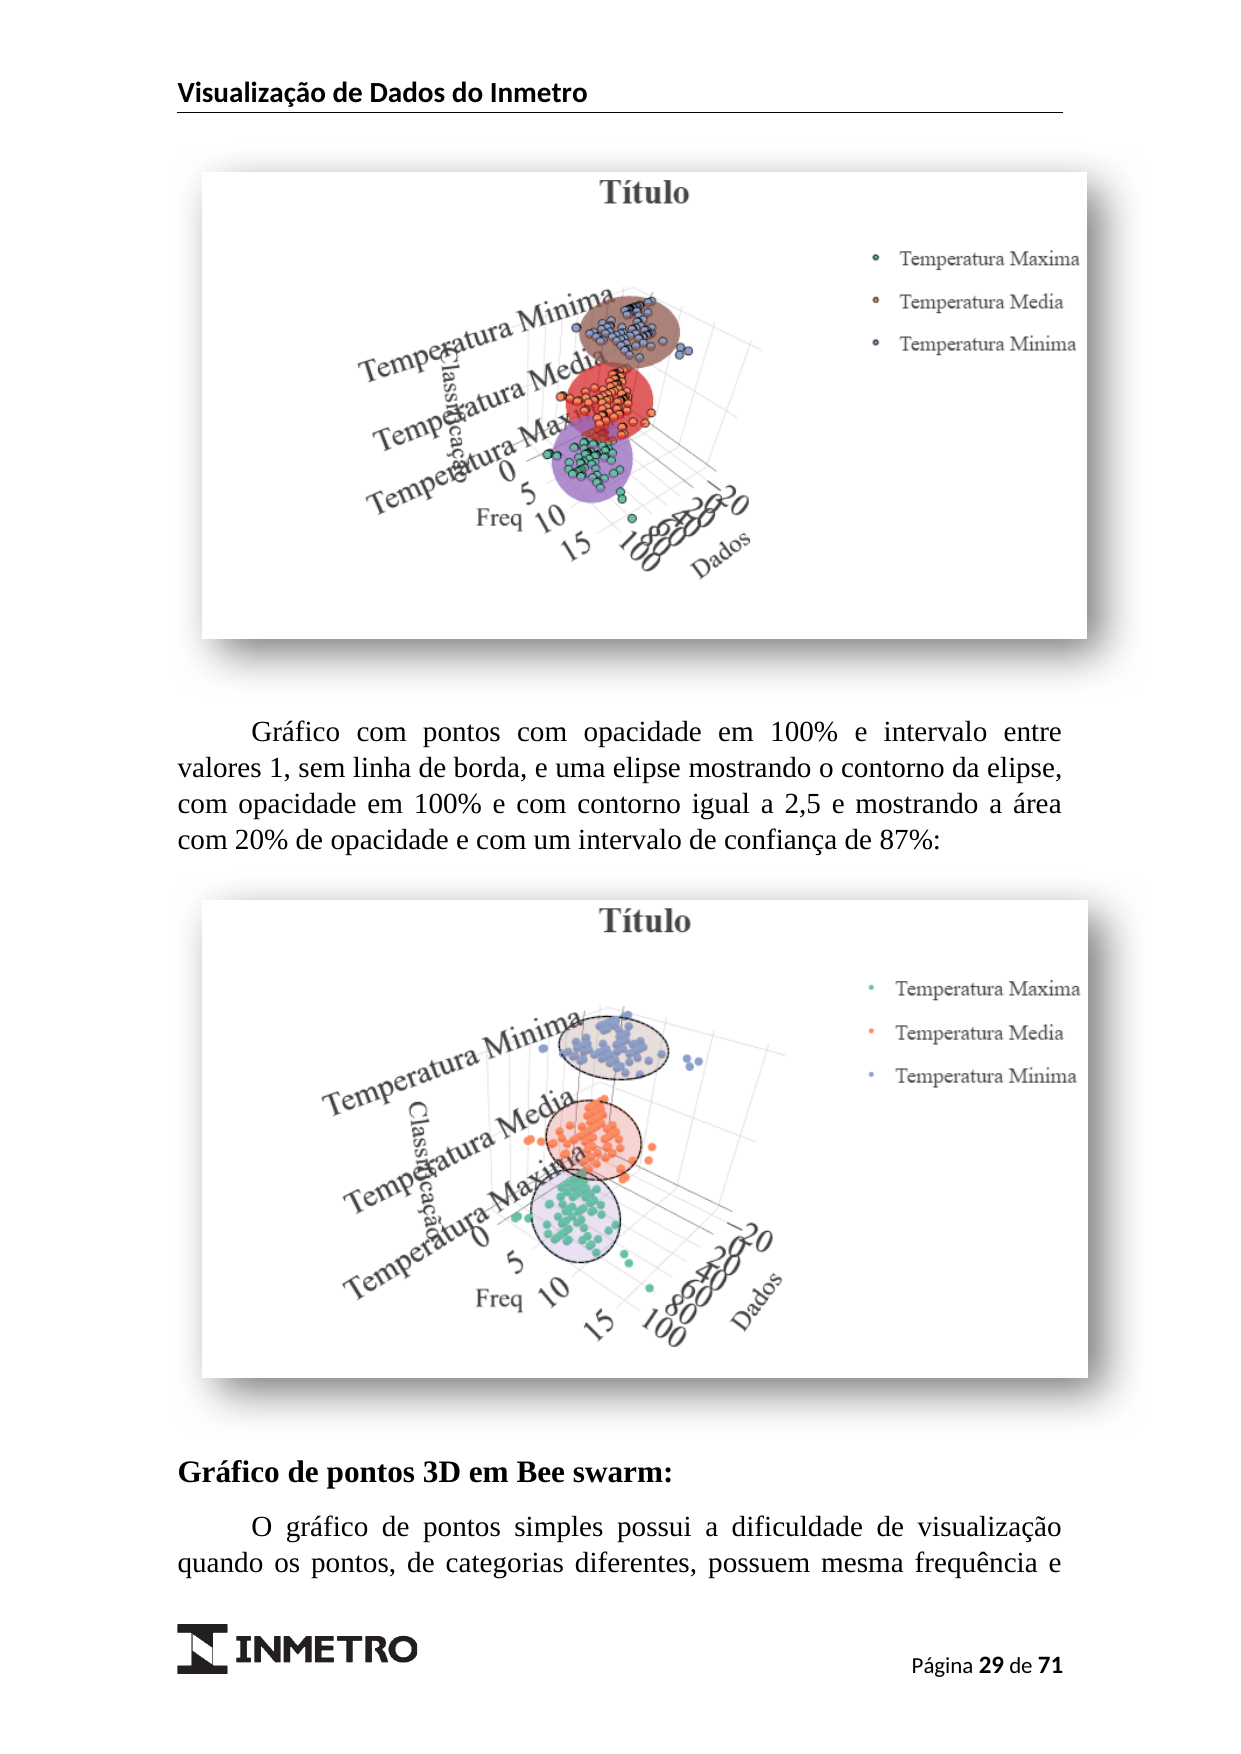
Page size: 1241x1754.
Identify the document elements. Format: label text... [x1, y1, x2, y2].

picture [202, 900, 1088, 1378]
text Gráfico com pontos com opacidade em 100% e intervalo entre valores 1, sem linha de borda, e uma elipse mostrando o contorno da elipse, com opacidade em 100% e com contorno igual a 2,5 e mostrando a área com 20% de opacidade e com um intervalo de confiança de 87%: [177, 714, 1063, 856]
picture [177, 1624, 418, 1674]
picture [202, 172, 1087, 639]
text Gráfico de pontos 3D em Bee swarm: [177, 1453, 1063, 1489]
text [177, 1509, 1063, 1578]
